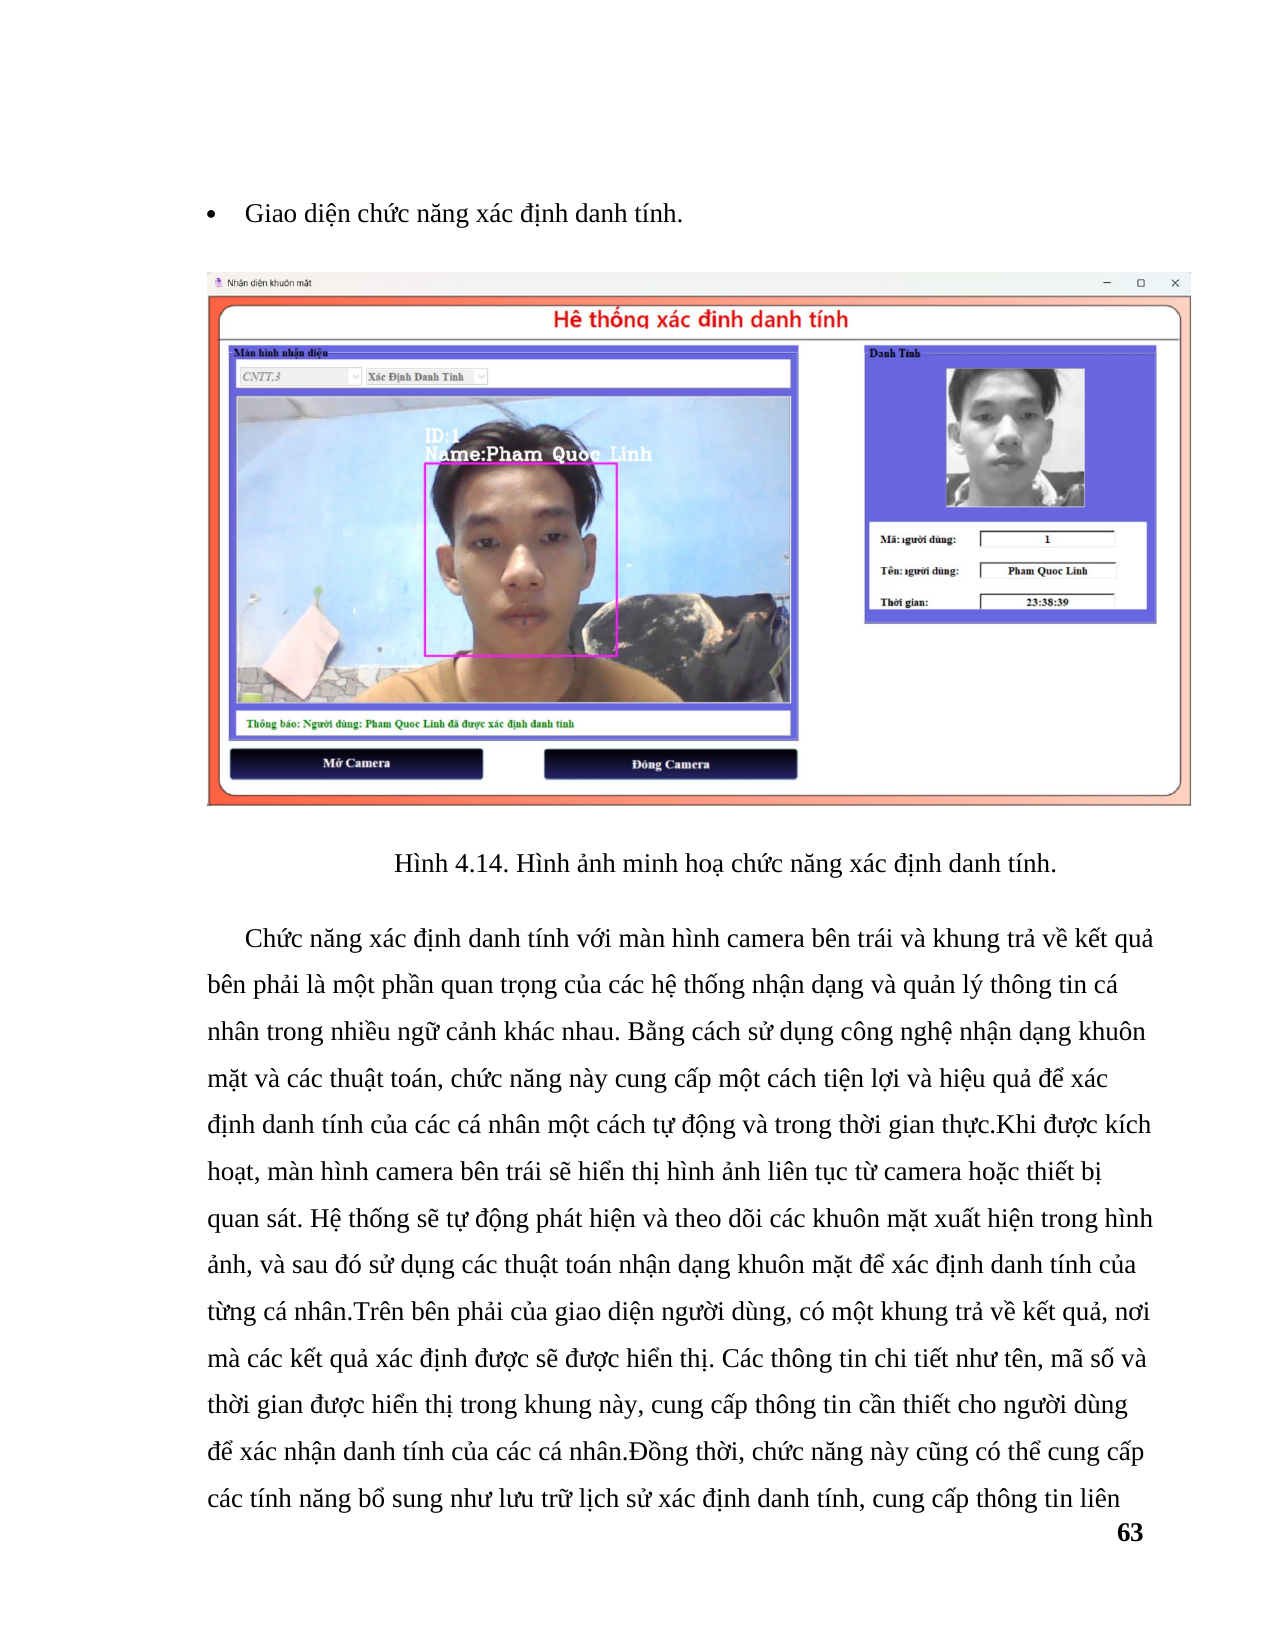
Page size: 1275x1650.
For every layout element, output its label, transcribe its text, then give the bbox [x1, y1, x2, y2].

list Hình 4.14. Hình ảnh minh hoạ chức năng xác định danh tính. [207, 847, 1244, 878]
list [207, 922, 1156, 1513]
picture [207, 272, 1192, 806]
list Giao diện chức năng xác định danh tính. [207, 197, 1244, 228]
